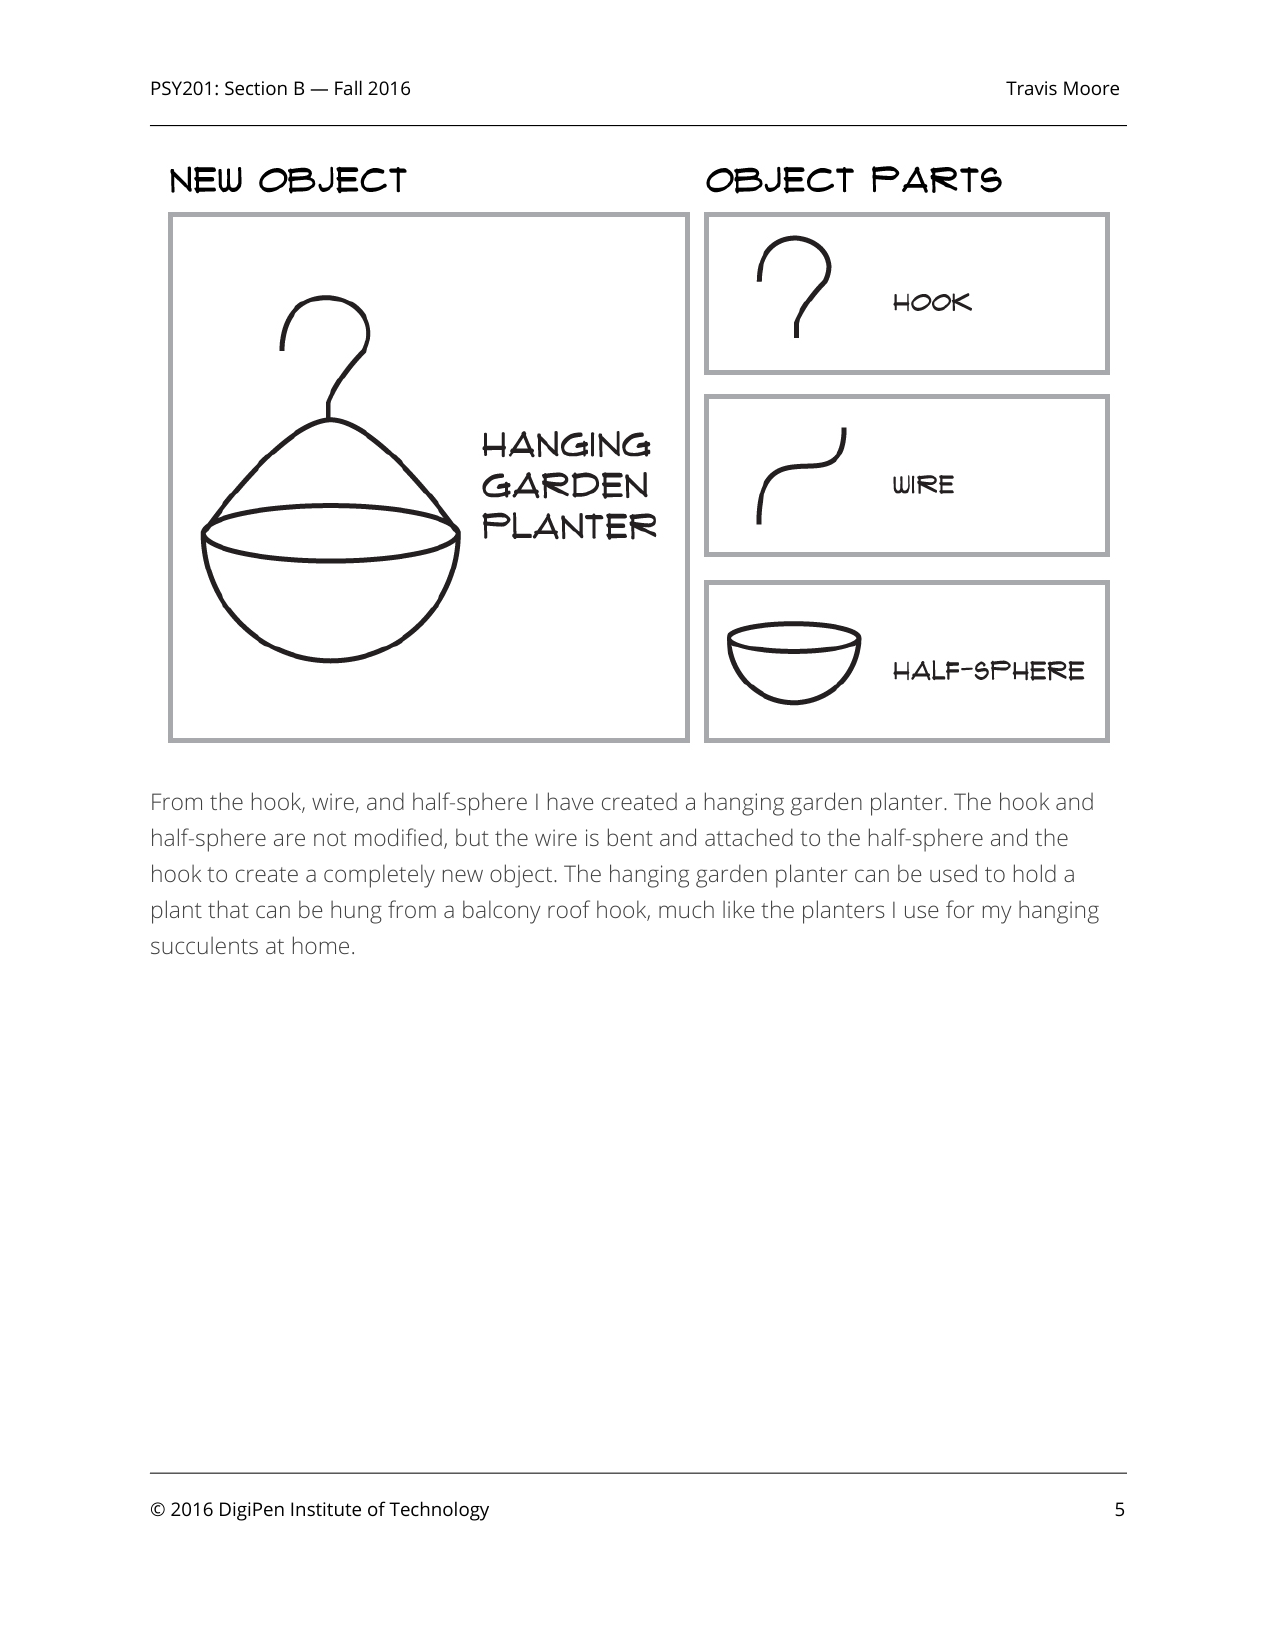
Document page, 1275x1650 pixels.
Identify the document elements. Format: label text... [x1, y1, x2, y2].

text From the hook, wire, and half-sphere I have created a hanging garden planter. The hook and half-sphere are not modified, but the wire is bent and attached to the half-sphere and the hook to create a completely new object. The hanging garden planter can be used to hold a plant that can be hung from a balcony roof hook, much like the planters I use for my hanging succulents at home. [150, 786, 1125, 961]
picture [150, 150, 1125, 761]
